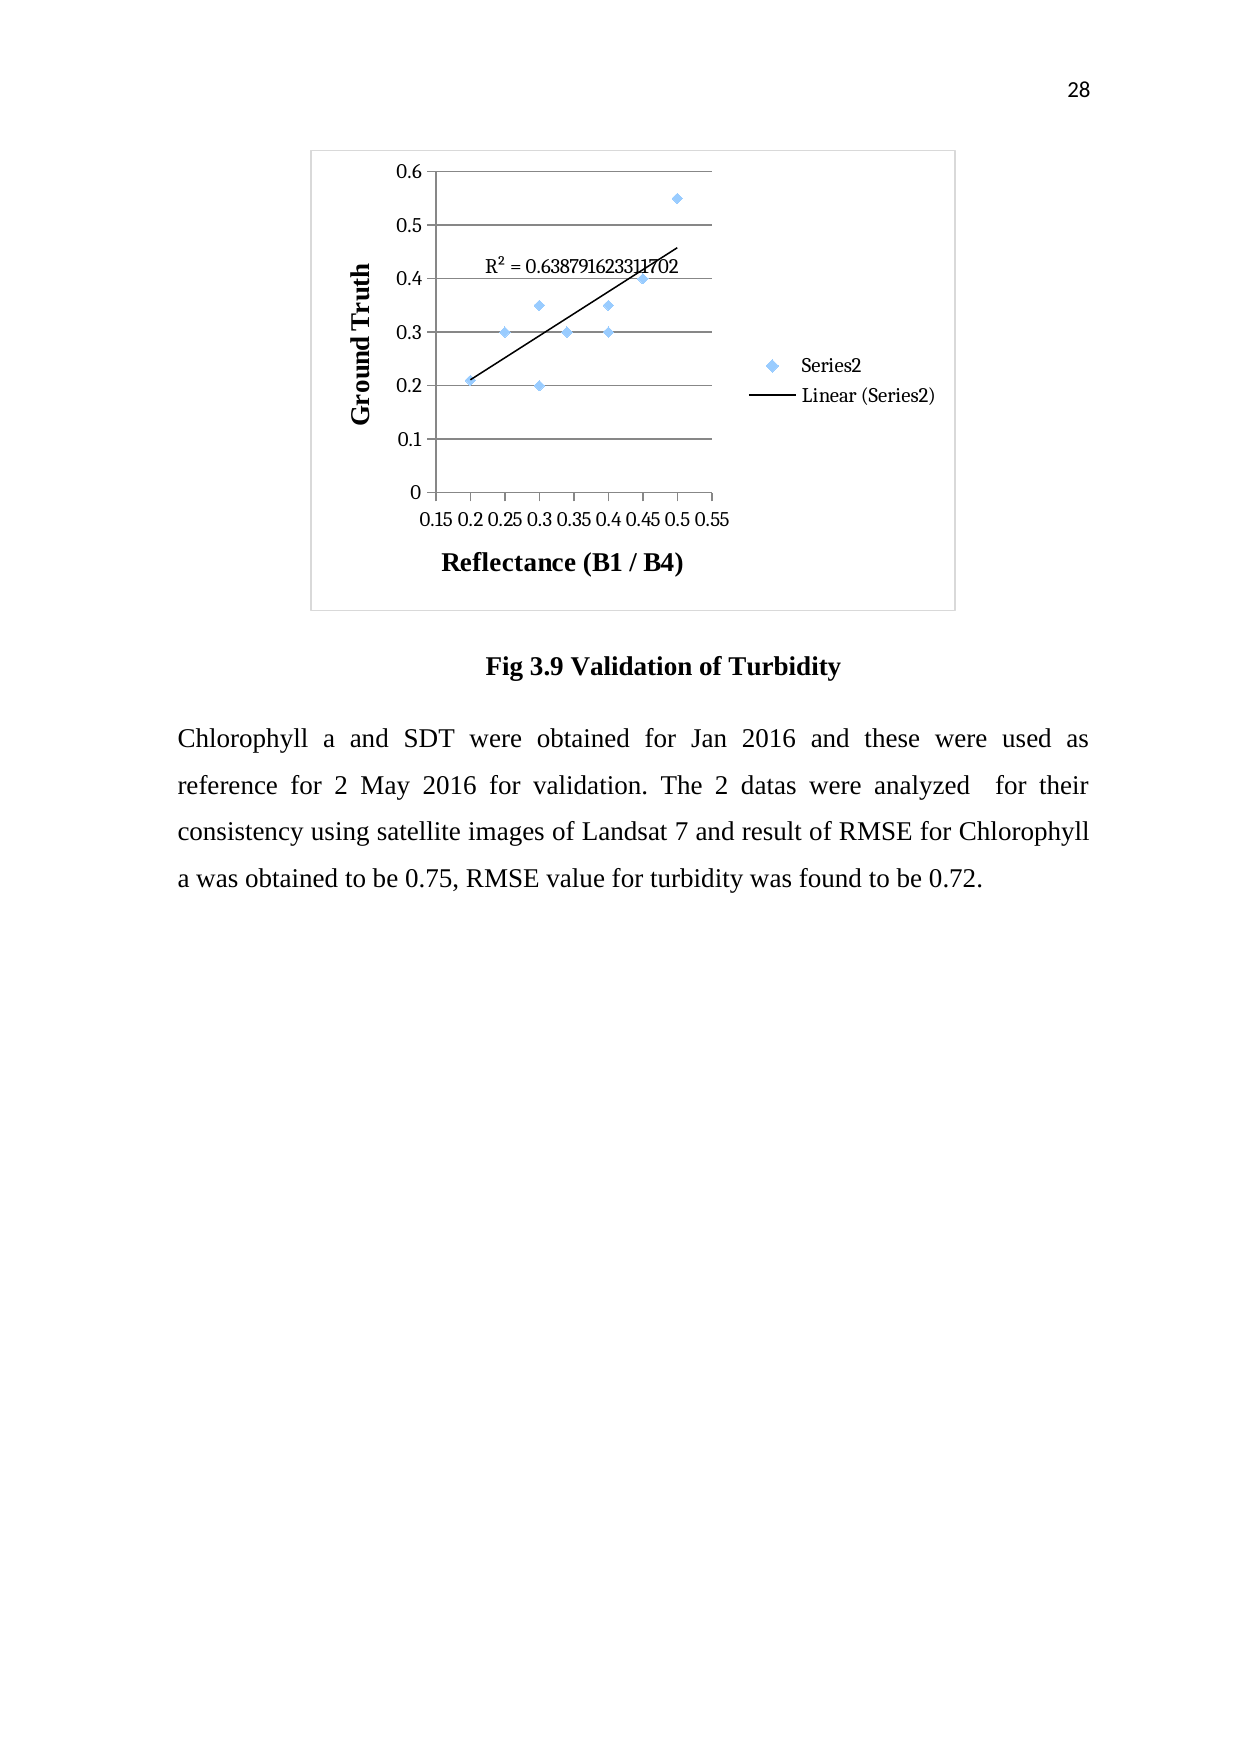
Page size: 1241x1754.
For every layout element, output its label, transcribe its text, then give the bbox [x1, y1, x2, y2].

text Fig 3.9 Validation of Turbidity [236, 650, 1090, 682]
text Chlorophyll a and SDT were obtained for Jan 2016 and these were used as reference for 2 May 2016 for validation. The 2 datas were analyzed for their consistency using satellite images of Landsat 7 and result of RMSE for Chlorophyll a was obtained to be 0.75, RMSE value for turbidity was found to be 0.72. [177, 722, 1090, 893]
